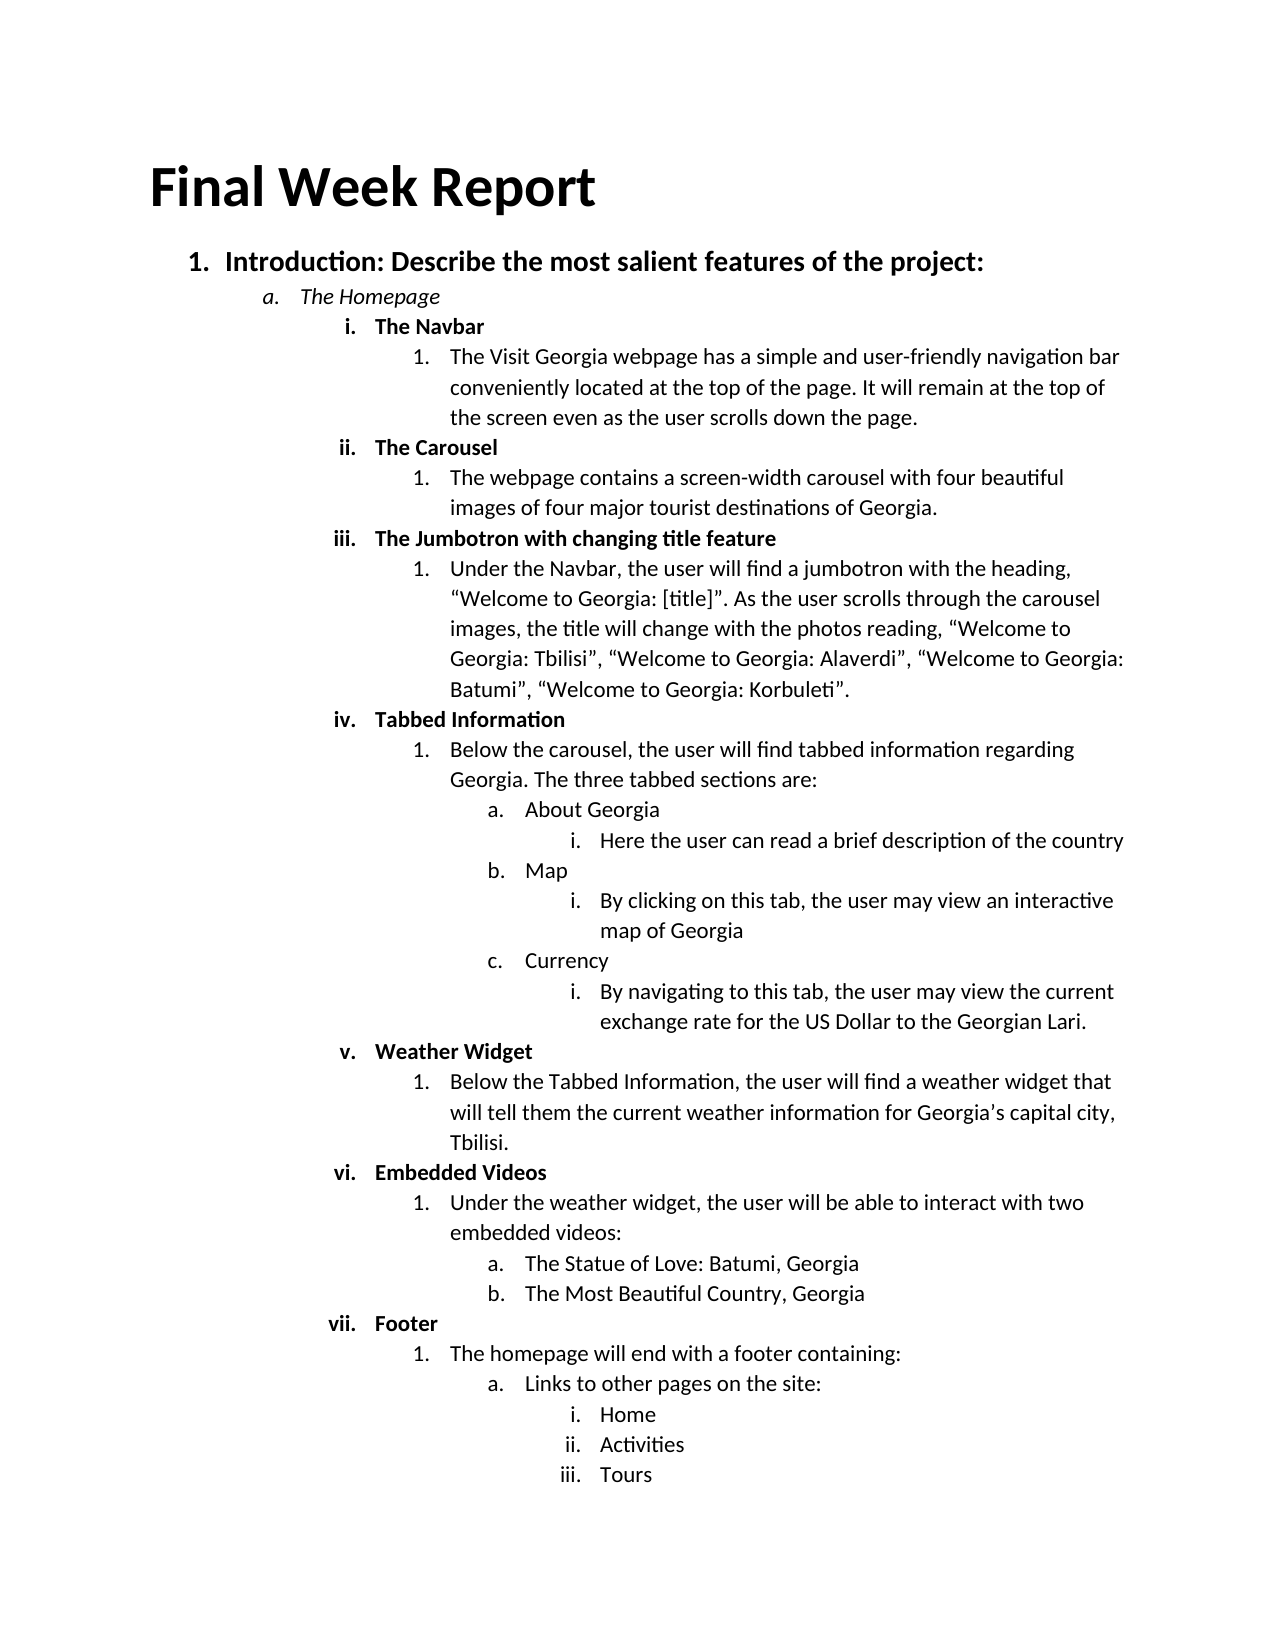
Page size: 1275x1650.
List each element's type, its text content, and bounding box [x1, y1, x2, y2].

list Below the carousel, the user will find tabbed information regarding Georgia. The three tabbed sections are: [412, 735, 1125, 793]
list Embedded Videos [356, 1158, 1125, 1186]
list Home [581, 1400, 1125, 1428]
text Final Week Report [150, 150, 1125, 221]
list Under the Navbar, the user will find a jumbotron with the heading, “Welcome to Georgia: [title]”. As the user scrolls through the carousel images, the title will change with the photos reading, “Welcome to Georgia: Tbilisi”, “Welcome to Georgia: Alaverdi”, “Welcome to Georgia: Batumi”, “Welcome to Georgia: Korbuleti”. [412, 554, 1125, 703]
list Currency [487, 947, 1125, 974]
list Links to other pages on the site: [487, 1369, 1125, 1397]
list Below the Tabbed Information, the user will find a weather widget that will tell them the current weather information for Georgia’s capital city, Tbilisi. [412, 1067, 1125, 1156]
list By navigating to this tab, the user may view the current exchange rate for the US Dollar to the Georgian Lari. [581, 977, 1125, 1035]
list The Jumbotron with changing title feature [356, 524, 1125, 552]
list The Most Beautiful Country, Georgia [487, 1279, 1125, 1307]
list Footer [356, 1309, 1125, 1337]
list The Carousel [356, 433, 1125, 461]
list The Visit Georgia webpage has a simple and user-friendly navigation bar conveniently located at the top of the page. It will remain at the top of the screen even as the user scrolls down the page. [412, 342, 1125, 431]
list The webpage contains a screen-width carousel with four beautiful images of four major tourist destinations of Georgia. [412, 463, 1125, 521]
list Activities [581, 1430, 1125, 1458]
list The Navbar [356, 312, 1125, 340]
list The Homepage [262, 282, 1125, 310]
list By clicking on this tab, the user may view an interactive map of Georgia [581, 886, 1125, 944]
list The Statue of Love: Batumi, Georgia [487, 1249, 1125, 1277]
list Tours [581, 1460, 1125, 1488]
list Here the user can read a brief description of the country [581, 826, 1125, 854]
list Tabbed Information [356, 705, 1125, 733]
list Weather Widget [356, 1037, 1125, 1065]
list About Georgia [487, 796, 1125, 823]
list The homepage will end with a footer containing: [412, 1339, 1125, 1367]
list Under the weather widget, the user will be able to interact with two embedded videos: [412, 1188, 1125, 1246]
list Introduction: Describe the most salient features of the project: [187, 243, 1125, 279]
list Map [487, 856, 1125, 884]
